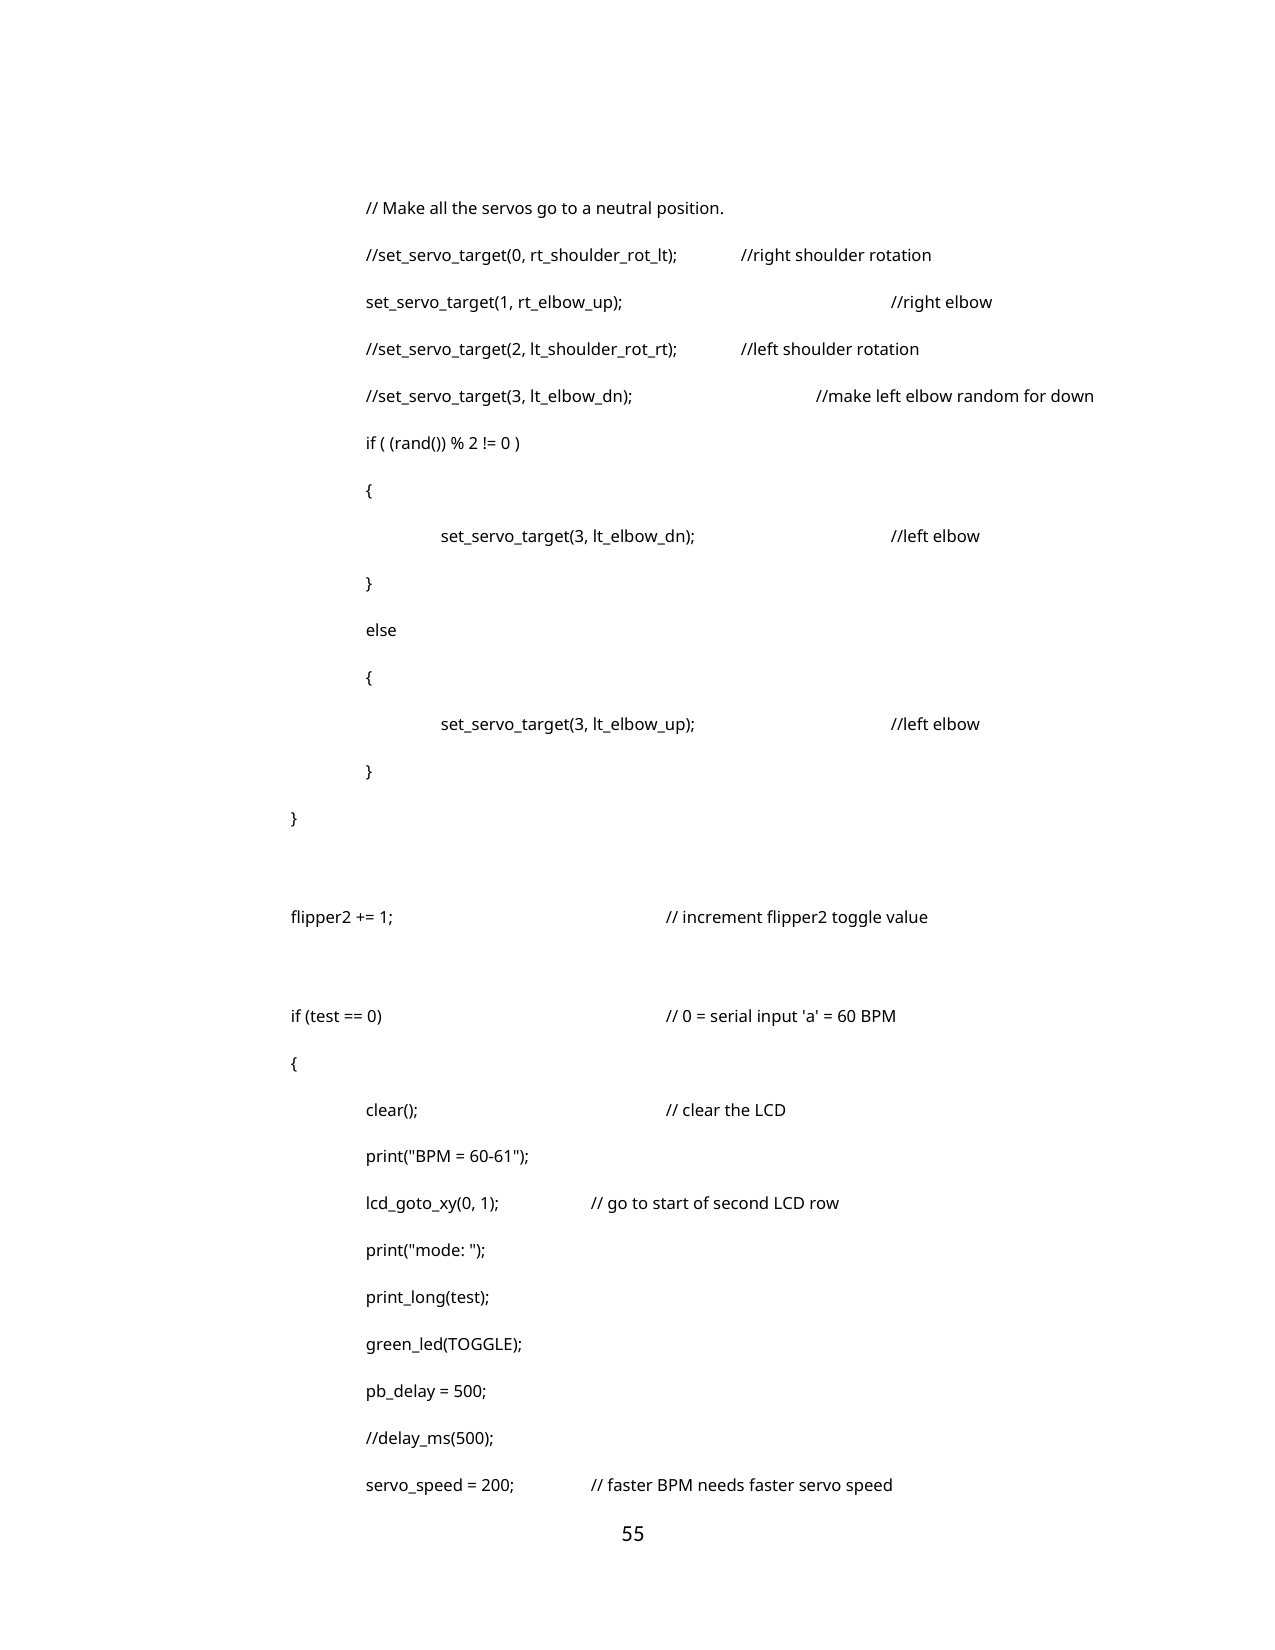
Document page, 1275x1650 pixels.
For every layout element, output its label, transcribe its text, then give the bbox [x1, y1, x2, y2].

text //set_servo_target(3, lt_elbow_dn); //make left elbow random for down [141, 384, 1125, 407]
text { [141, 1051, 1125, 1074]
text } [141, 759, 1125, 782]
text //set_servo_target(2, lt_shoulder_rot_rt); //left shoulder rotation [141, 337, 1125, 360]
text //set_servo_target(0, rt_shoulder_rot_lt); //right shoulder rotation [141, 244, 1125, 266]
text set_servo_target(3, lt_elbow_up); //left elbow [141, 712, 1125, 735]
text print("BPM = 60-61"); [141, 1145, 1125, 1168]
text pb_delay = 500; [141, 1379, 1125, 1402]
text set_servo_target(3, lt_elbow_dn); //left elbow [141, 525, 1125, 548]
text // Make all the servos go to a neutral position. [141, 197, 1125, 219]
text print("mode: "); [141, 1239, 1125, 1261]
text } [141, 572, 1125, 594]
text set_servo_target(1, rt_elbow_up); //right elbow [141, 291, 1125, 313]
text if (test == 0) // 0 = serial input 'a' = 60 BPM [141, 1004, 1125, 1027]
text //delay_ms(500); [141, 1426, 1125, 1449]
text print_long(test); [141, 1286, 1125, 1308]
text } [141, 806, 1125, 829]
text servo_speed = 200; // faster BPM needs faster servo speed [141, 1473, 1125, 1496]
text green_led(TOGGLE); [141, 1332, 1125, 1355]
text flipper2 += 1; // increment flipper2 toggle value [141, 905, 1125, 928]
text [141, 1192, 1125, 1214]
text { [141, 478, 1125, 501]
text { [141, 666, 1125, 688]
text clear(); // clear the LCD [141, 1098, 1125, 1121]
text else [141, 619, 1125, 641]
text if ( (rand()) % 2 != 0 ) [141, 431, 1125, 454]
